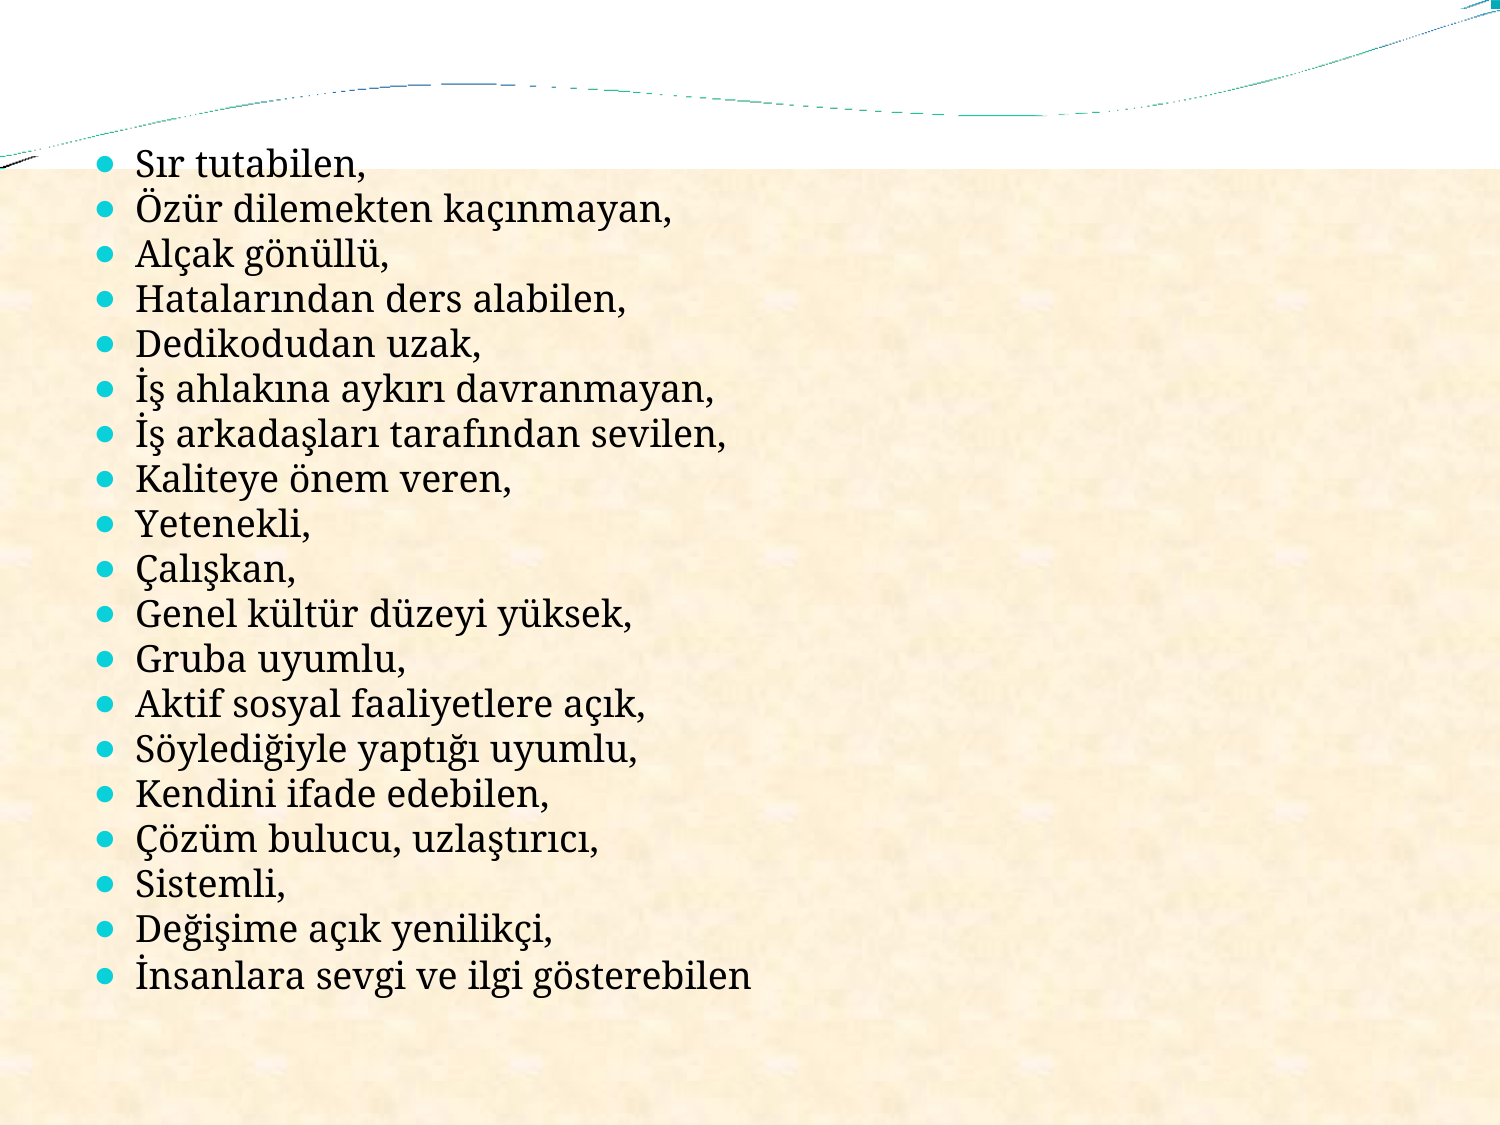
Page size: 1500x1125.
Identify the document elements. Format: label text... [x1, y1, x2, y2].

list İş ahlakına aykırı davranmayan, [90, 367, 1500, 412]
list Özür dilemekten kaçınmayan, [90, 187, 1500, 232]
list Sır tutabilen, [90, 140, 1500, 187]
list Çalışkan, [90, 547, 1500, 592]
picture [0, 0, 1500, 1125]
list Yetenekli, [90, 502, 1500, 547]
list İş arkadaşları tarafından sevilen, [90, 412, 1500, 457]
list Kendini ifade edebilen, [90, 772, 1500, 817]
list Değişime açık yenilikçi, [90, 907, 1500, 952]
list Dedikodudan uzak, [90, 322, 1500, 367]
list Aktif sosyal faaliyetlere açık, [90, 682, 1500, 727]
list Genel kültür düzeyi yüksek, [90, 592, 1500, 637]
list İnsanlara sevgi ve ilgi gösterebilen [90, 952, 1500, 998]
list Çözüm bulucu, uzlaştırıcı, [90, 817, 1500, 862]
list Sistemli, [90, 862, 1500, 907]
list Kaliteye önem veren, [90, 457, 1500, 502]
list Alçak gönüllü, [90, 232, 1500, 277]
list Gruba uyumlu, [90, 637, 1500, 682]
list Söylediğiyle yaptığı uyumlu, [90, 727, 1500, 772]
list Hatalarından ders alabilen, [90, 277, 1500, 322]
